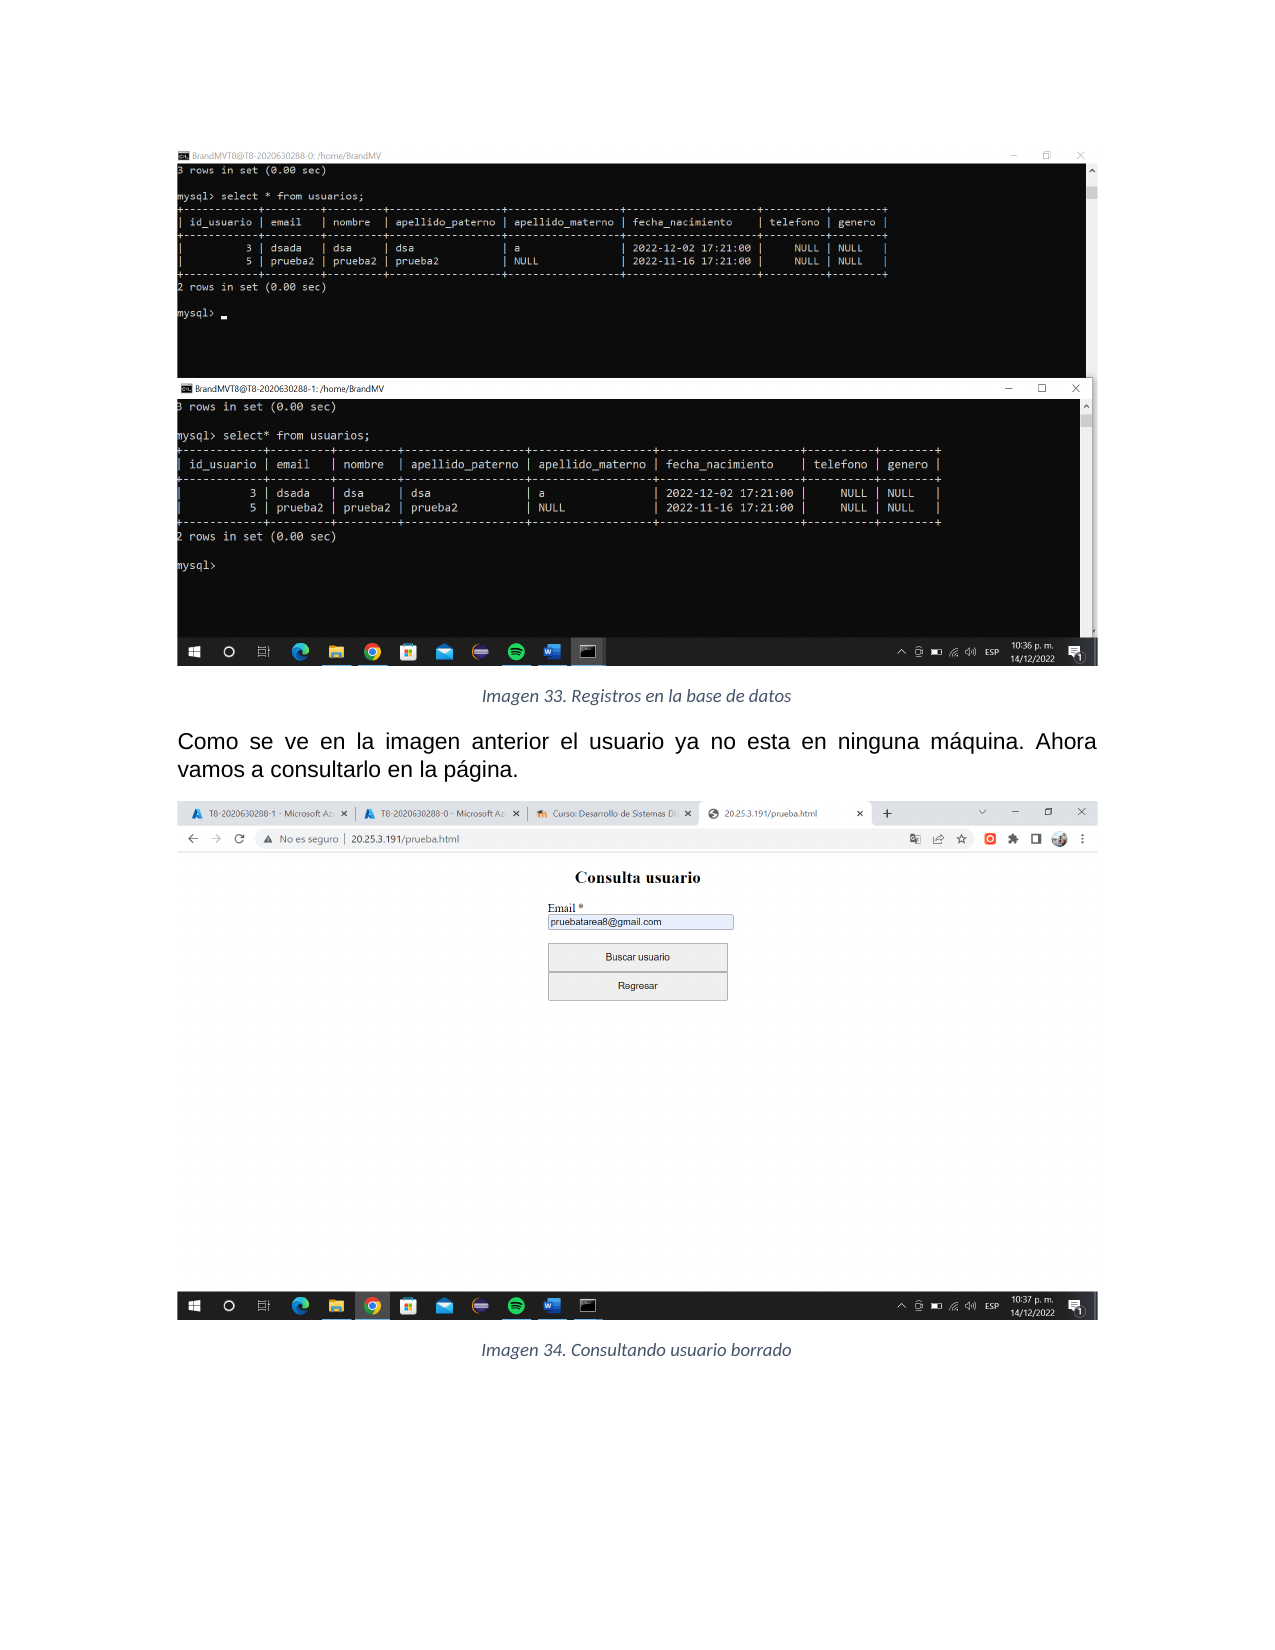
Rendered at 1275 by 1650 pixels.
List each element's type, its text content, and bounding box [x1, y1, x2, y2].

text Como se ve en la imagen anterior el usuario ya no esta en ninguna máquina. Ahora vamos a consultarlo en la página. [177, 728, 1098, 783]
picture [177, 801, 1098, 1320]
picture [177, 147, 1098, 666]
